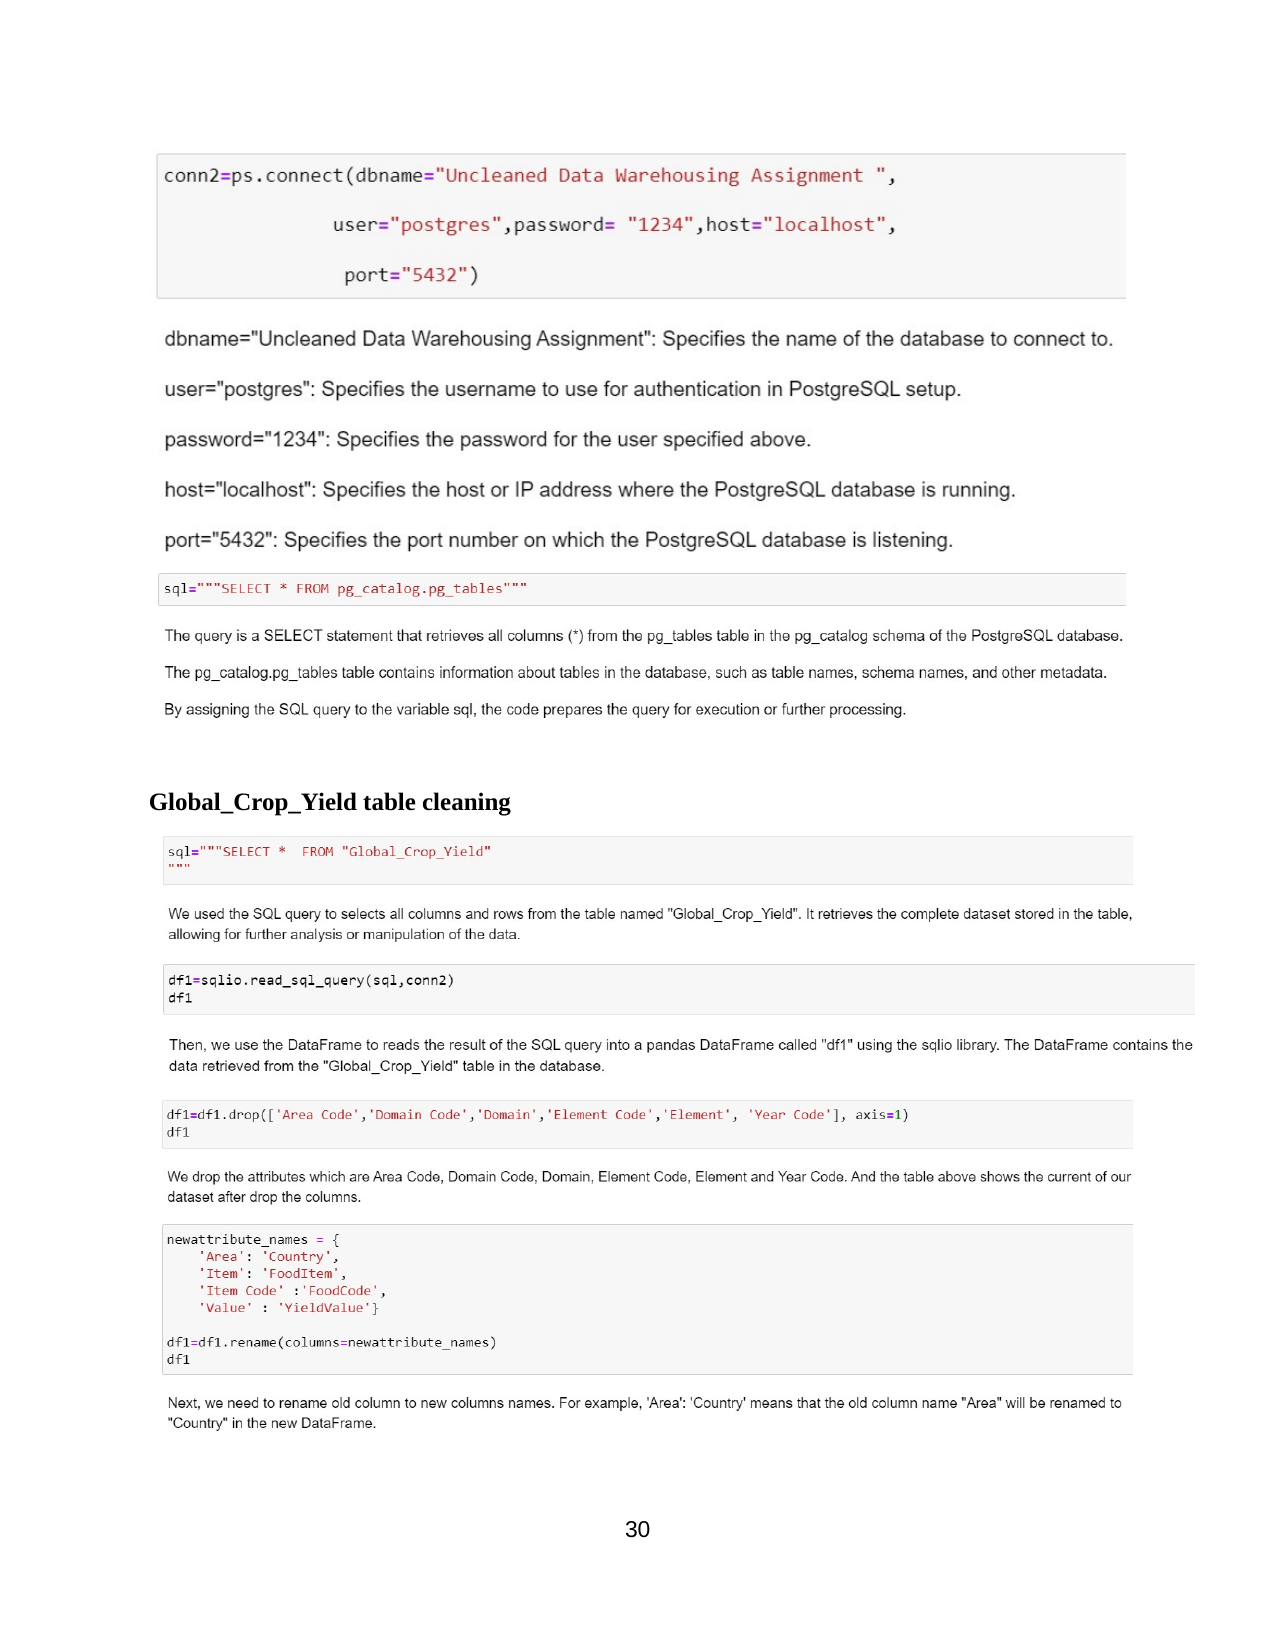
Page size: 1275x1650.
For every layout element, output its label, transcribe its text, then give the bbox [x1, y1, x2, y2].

picture [157, 830, 1133, 948]
picture [157, 1218, 1133, 1432]
picture [150, 572, 1126, 727]
subtitle Global_Crop_Yield table cleaning [148, 787, 1201, 816]
picture [150, 149, 1126, 559]
picture [157, 1095, 1133, 1205]
picture [157, 961, 1195, 1082]
